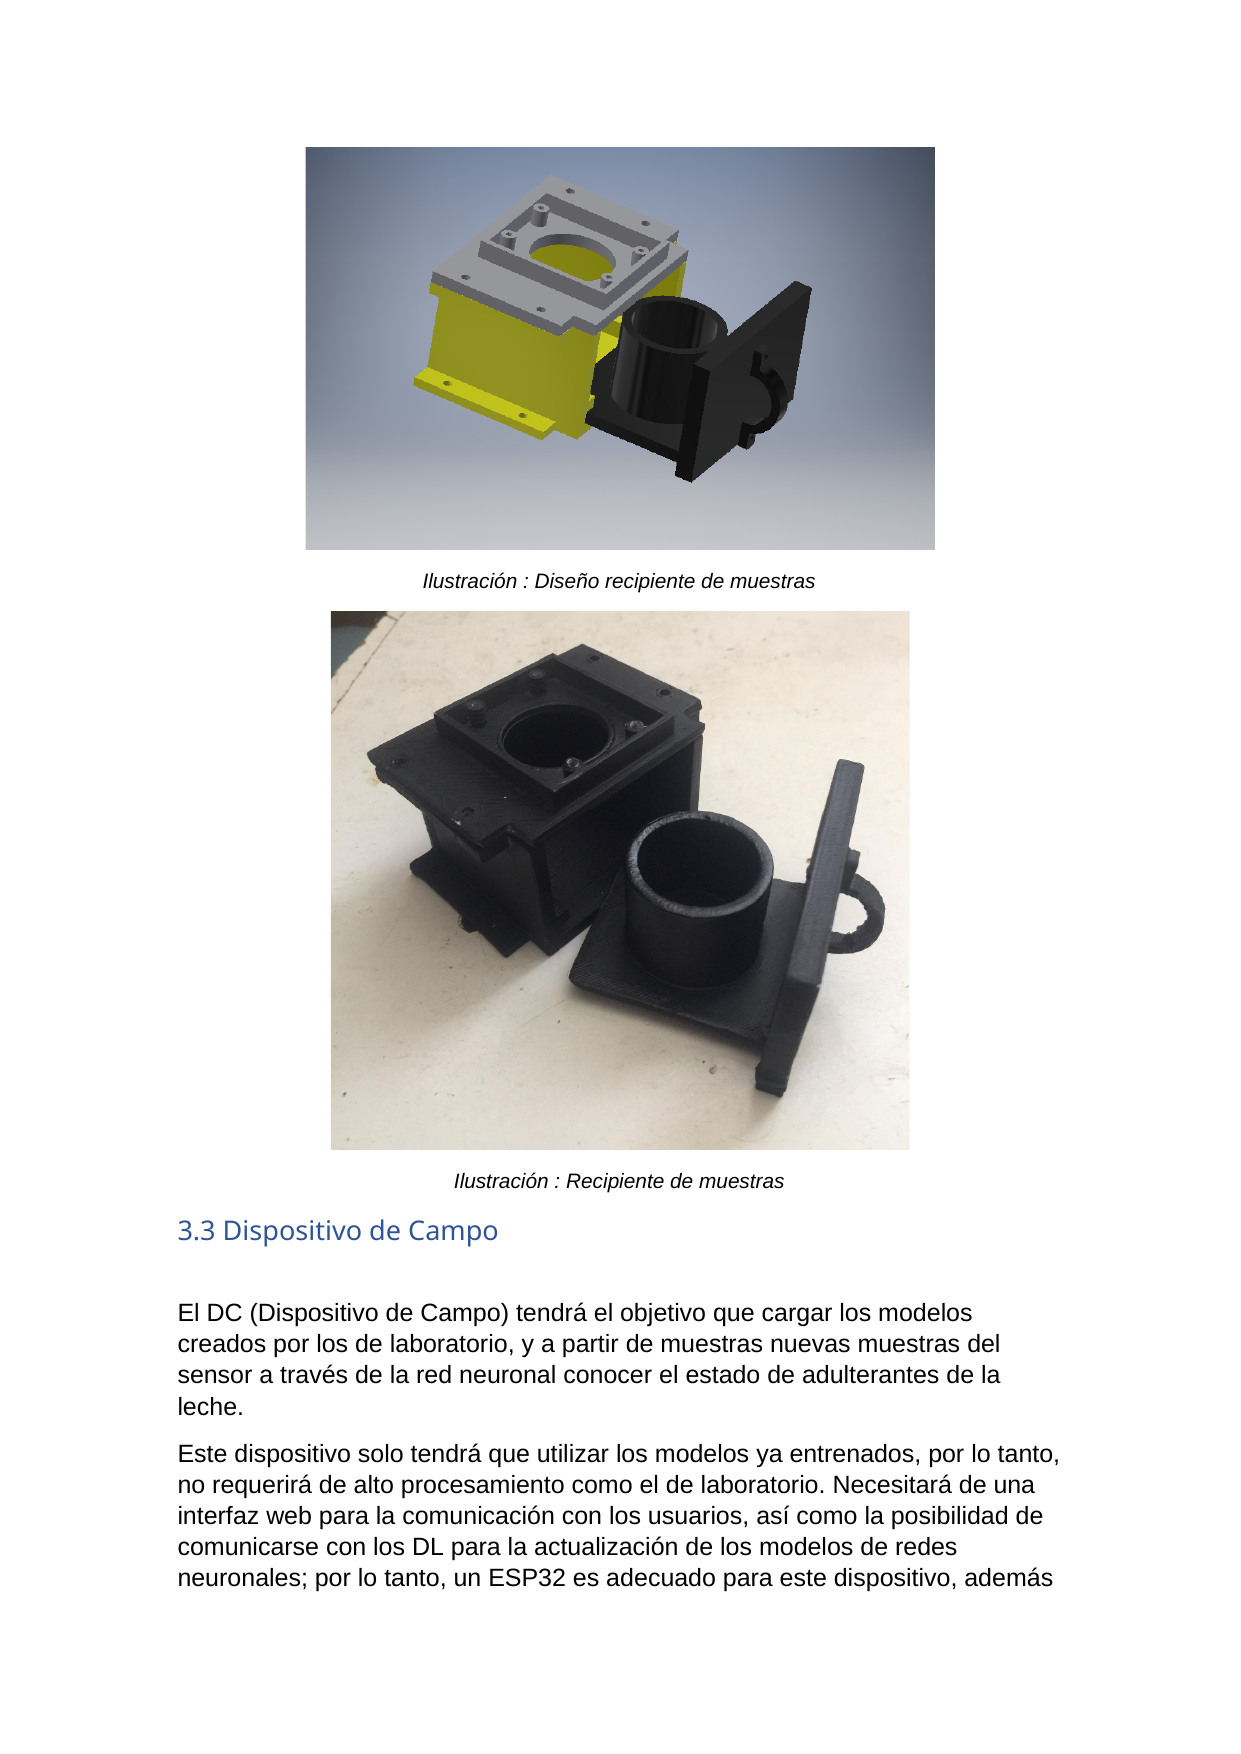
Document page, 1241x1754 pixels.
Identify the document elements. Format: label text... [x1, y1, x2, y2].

text El DC (Dispositivo de Campo) tendrá el objetivo que cargar los modelos creados por los de laboratorio, y a partir de muestras nuevas muestras del sensor a través de la red neuronal conocer el estado de adulterantes de la leche. [177, 1298, 1063, 1420]
text Ilustración 6: Recipiente de muestras [177, 1168, 1063, 1192]
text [177, 1439, 1063, 1592]
subtitle 3.3 Dispositivo de Campo [177, 1211, 1063, 1248]
picture [305, 147, 935, 550]
picture [330, 611, 910, 1150]
text Ilustración 5: Diseño recipiente de muestras [177, 569, 1063, 593]
